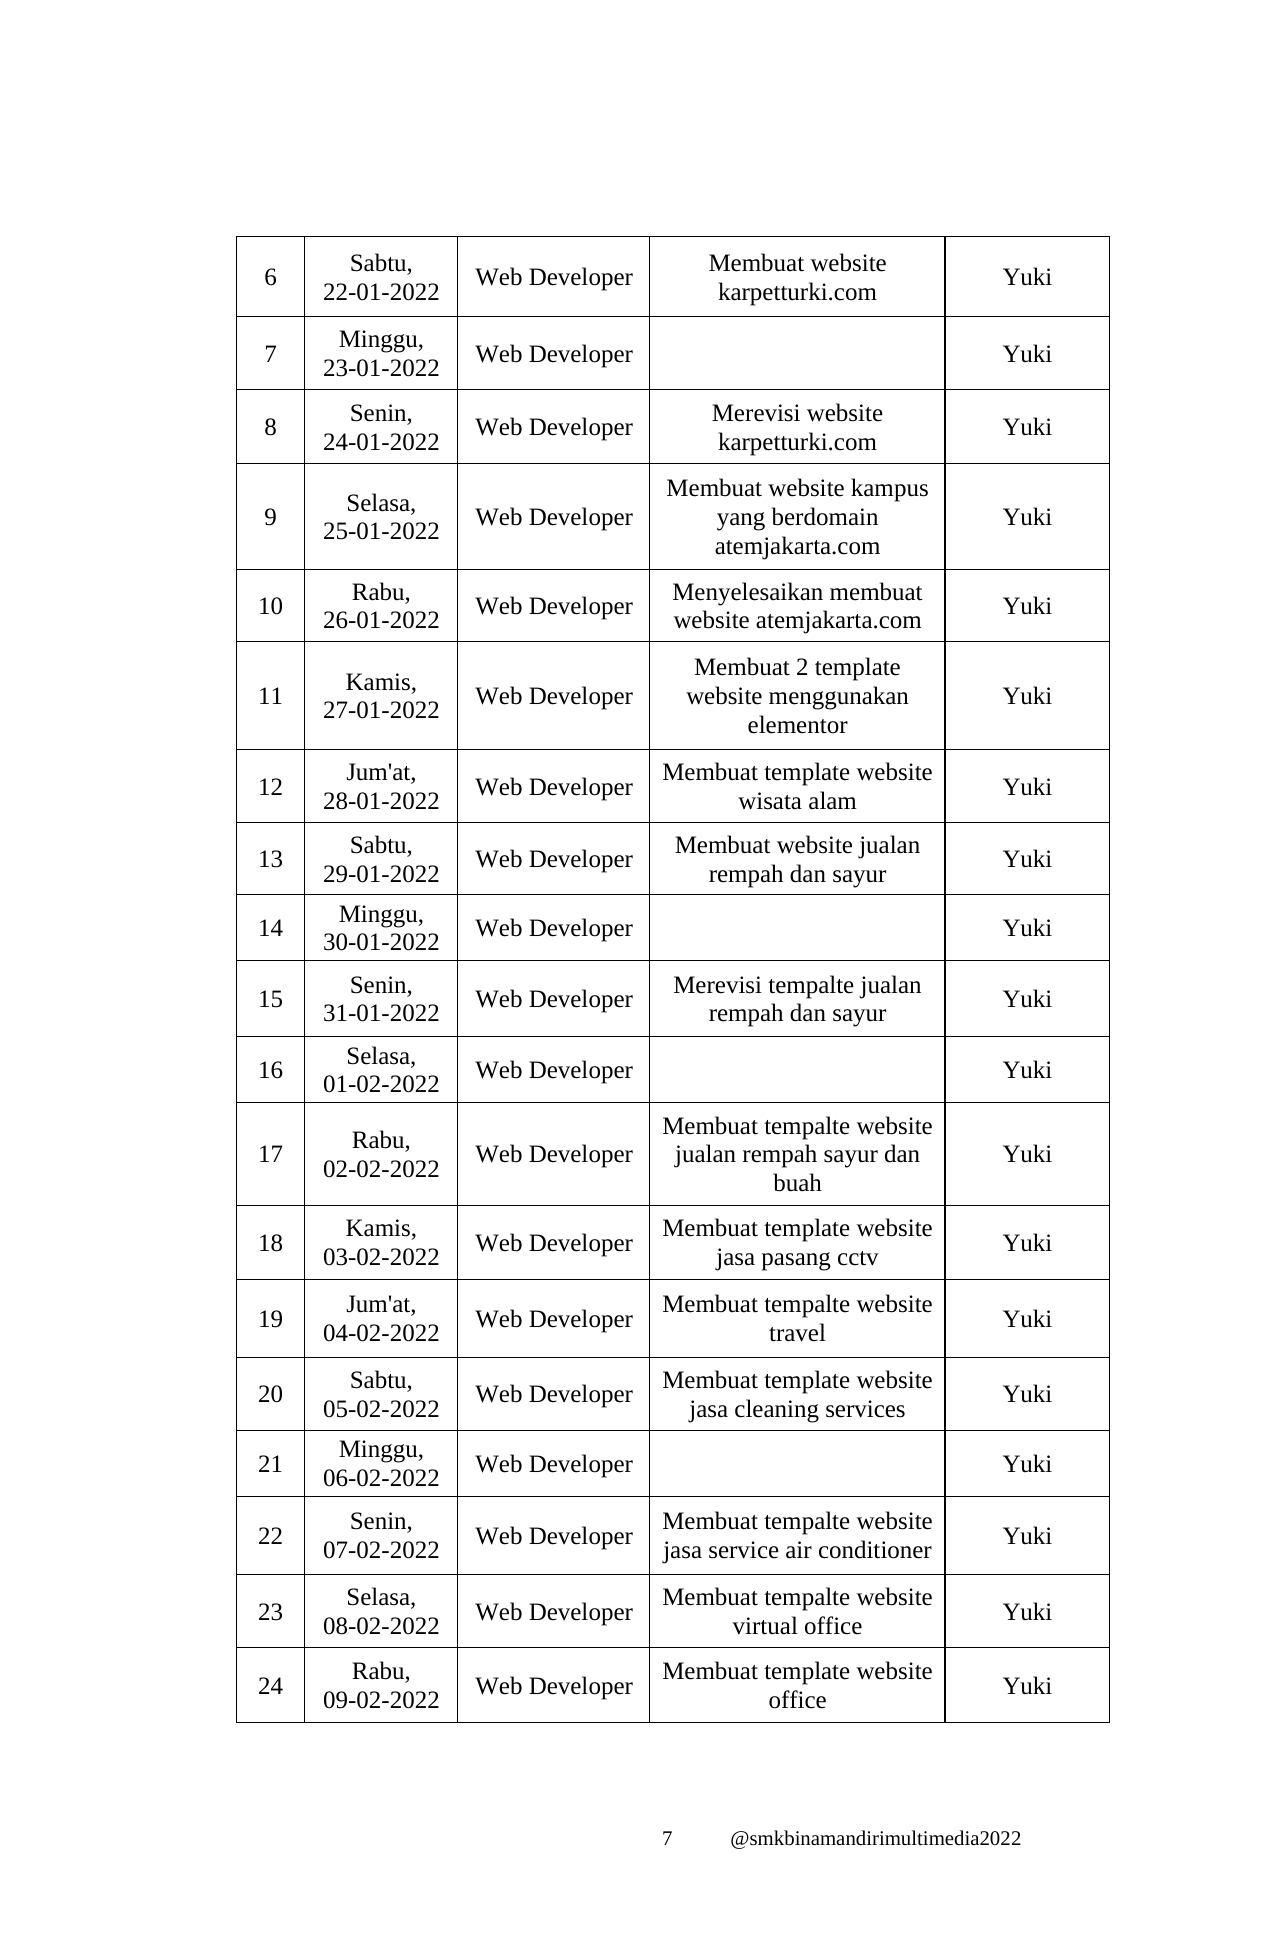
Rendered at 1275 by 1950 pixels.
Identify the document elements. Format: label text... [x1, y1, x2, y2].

table_cell Membuat template website office [650, 1648, 944, 1722]
table_cell 15 [237, 961, 304, 1036]
table_cell Minggu, 23-01-2022 [305, 317, 457, 389]
table_cell Yuki [946, 464, 1109, 569]
table_cell Yuki [946, 1206, 1109, 1278]
table_cell Yuki [946, 1431, 1109, 1496]
table_cell [650, 317, 944, 389]
table_cell 18 [237, 1206, 304, 1278]
table_cell 17 [237, 1103, 304, 1205]
table_cell Membuat website jualan rempah dan sayur [650, 823, 944, 894]
table_cell 19 [237, 1280, 304, 1357]
table_cell Web Developer [458, 642, 649, 749]
table_cell 23 [237, 1575, 304, 1647]
table_cell Kamis, 27-01-2022 [305, 642, 457, 749]
table_cell Membuat template website jasa cleaning services [650, 1358, 944, 1430]
table_cell 11 [237, 642, 304, 749]
table_cell Web Developer [458, 1575, 649, 1647]
table_cell Yuki [946, 642, 1109, 749]
table_cell 24 [237, 1648, 304, 1722]
table_cell 6 [237, 237, 304, 316]
table_cell Web Developer [458, 464, 649, 569]
table_cell Jum'at, 04-02-2022 [305, 1280, 457, 1357]
table_cell 10 [237, 570, 304, 641]
table_cell Web Developer [458, 895, 649, 960]
table_cell Membuat template website jasa pasang cctv [650, 1206, 944, 1278]
table_cell Yuki [946, 237, 1109, 316]
table_cell Web Developer [458, 570, 649, 641]
table_cell Yuki [946, 1280, 1109, 1357]
table_cell Yuki [946, 1103, 1109, 1205]
table_cell 14 [237, 895, 304, 960]
table_cell 22 [237, 1497, 304, 1574]
table_cell Rabu, 02-02-2022 [305, 1103, 457, 1205]
table_cell Web Developer [458, 1037, 649, 1102]
table_cell Yuki [946, 1037, 1109, 1102]
table_cell Minggu, 30-01-2022 [305, 895, 457, 960]
table_cell Yuki [946, 823, 1109, 894]
table_cell [650, 895, 944, 960]
table_cell Web Developer [458, 317, 649, 389]
table_cell Membuat 2 template website menggunakan elementor [650, 642, 944, 749]
table_cell Yuki [946, 1358, 1109, 1430]
table_cell Sabtu, 22-01-2022 [305, 237, 457, 316]
table_cell Yuki [946, 317, 1109, 389]
table_cell Web Developer [458, 750, 649, 822]
table_cell [650, 1431, 944, 1496]
table_cell Sabtu, 05-02-2022 [305, 1358, 457, 1430]
table_cell Yuki [946, 961, 1109, 1036]
table_cell Senin, 24-01-2022 [305, 390, 457, 463]
table_cell Yuki [946, 1497, 1109, 1574]
table_cell 12 [237, 750, 304, 822]
table_cell Membuat tempalte website virtual office [650, 1575, 944, 1647]
table_cell Web Developer [458, 823, 649, 894]
table_cell Web Developer [458, 1358, 649, 1430]
table_cell Yuki [946, 390, 1109, 463]
table_cell Web Developer [458, 1497, 649, 1574]
table_cell Membuat website karpetturki.com [650, 237, 944, 316]
table_cell Web Developer [458, 390, 649, 463]
table_cell Rabu, 09-02-2022 [305, 1648, 457, 1722]
table_cell Web Developer [458, 1648, 649, 1722]
table_cell Senin, 07-02-2022 [305, 1497, 457, 1574]
table_cell Selasa, 25-01-2022 [305, 464, 457, 569]
table_cell 20 [237, 1358, 304, 1430]
table_cell [650, 1037, 944, 1102]
table_cell Web Developer [458, 1431, 649, 1496]
table_cell Merevisi website karpetturki.com [650, 390, 944, 463]
table_cell Selasa, 01-02-2022 [305, 1037, 457, 1102]
table_cell Rabu, 26-01-2022 [305, 570, 457, 641]
table_cell Minggu, 06-02-2022 [305, 1431, 457, 1496]
table_cell Membuat tempalte website travel [650, 1280, 944, 1357]
table_cell Yuki [946, 750, 1109, 822]
table_cell 8 [237, 390, 304, 463]
table_cell Yuki [946, 570, 1109, 641]
table_cell Yuki [946, 1575, 1109, 1647]
table_cell Membuat website kampus yang berdomain atemjakarta.com [650, 464, 944, 569]
table_cell Membuat template website wisata alam [650, 750, 944, 822]
table_cell 7 [237, 317, 304, 389]
table_cell 9 [237, 464, 304, 569]
table_cell Jum'at, 28-01-2022 [305, 750, 457, 822]
table_cell Senin, 31-01-2022 [305, 961, 457, 1036]
table_cell Membuat tempalte website jasa service air conditioner [650, 1497, 944, 1574]
table_cell Menyelesaikan membuat website atemjakarta.com [650, 570, 944, 641]
table_cell Web Developer [458, 1280, 649, 1357]
table_cell Yuki [946, 895, 1109, 960]
table_cell Web Developer [458, 961, 649, 1036]
table_cell Membuat tempalte website jualan rempah sayur dan buah [650, 1103, 944, 1205]
table_cell Web Developer [458, 237, 649, 316]
table_cell 16 [237, 1037, 304, 1102]
table_cell Web Developer [458, 1206, 649, 1278]
table_cell 21 [237, 1431, 304, 1496]
table_cell Merevisi tempalte jualan rempah dan sayur [650, 961, 944, 1036]
table_cell Kamis, 03-02-2022 [305, 1206, 457, 1278]
table_cell Sabtu, 29-01-2022 [305, 823, 457, 894]
table_cell Selasa, 08-02-2022 [305, 1575, 457, 1647]
table_cell 13 [237, 823, 304, 894]
table_cell Yuki [946, 1648, 1109, 1722]
table_cell Web Developer [458, 1103, 649, 1205]
